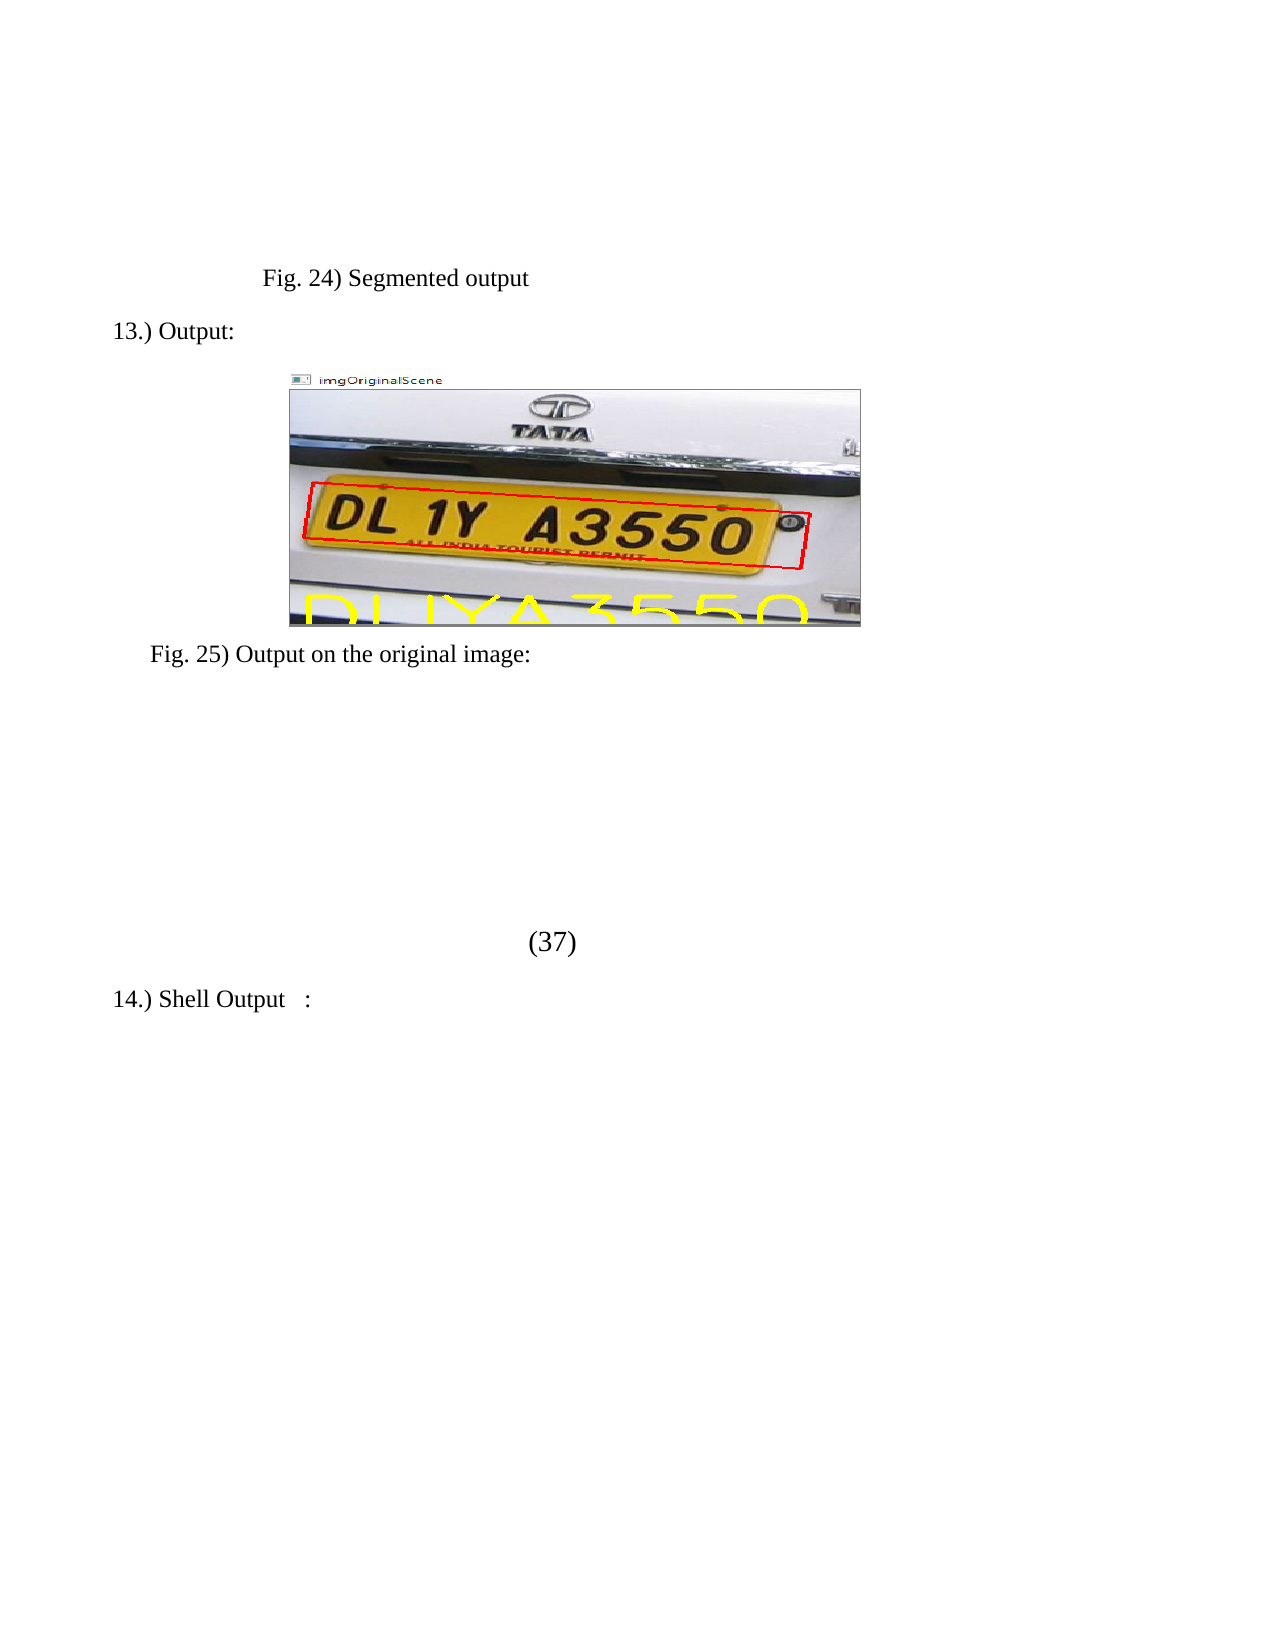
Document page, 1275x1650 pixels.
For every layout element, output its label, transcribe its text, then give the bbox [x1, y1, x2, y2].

text (37) [112, 924, 1162, 958]
text 13.) Output: [112, 316, 1162, 345]
text Fig. 24) Segmented output [112, 263, 1162, 291]
picture [289, 371, 861, 627]
text 14.) Shell Output : [112, 984, 1162, 1013]
text Fig. 25) Output on the original image: [112, 639, 1162, 667]
